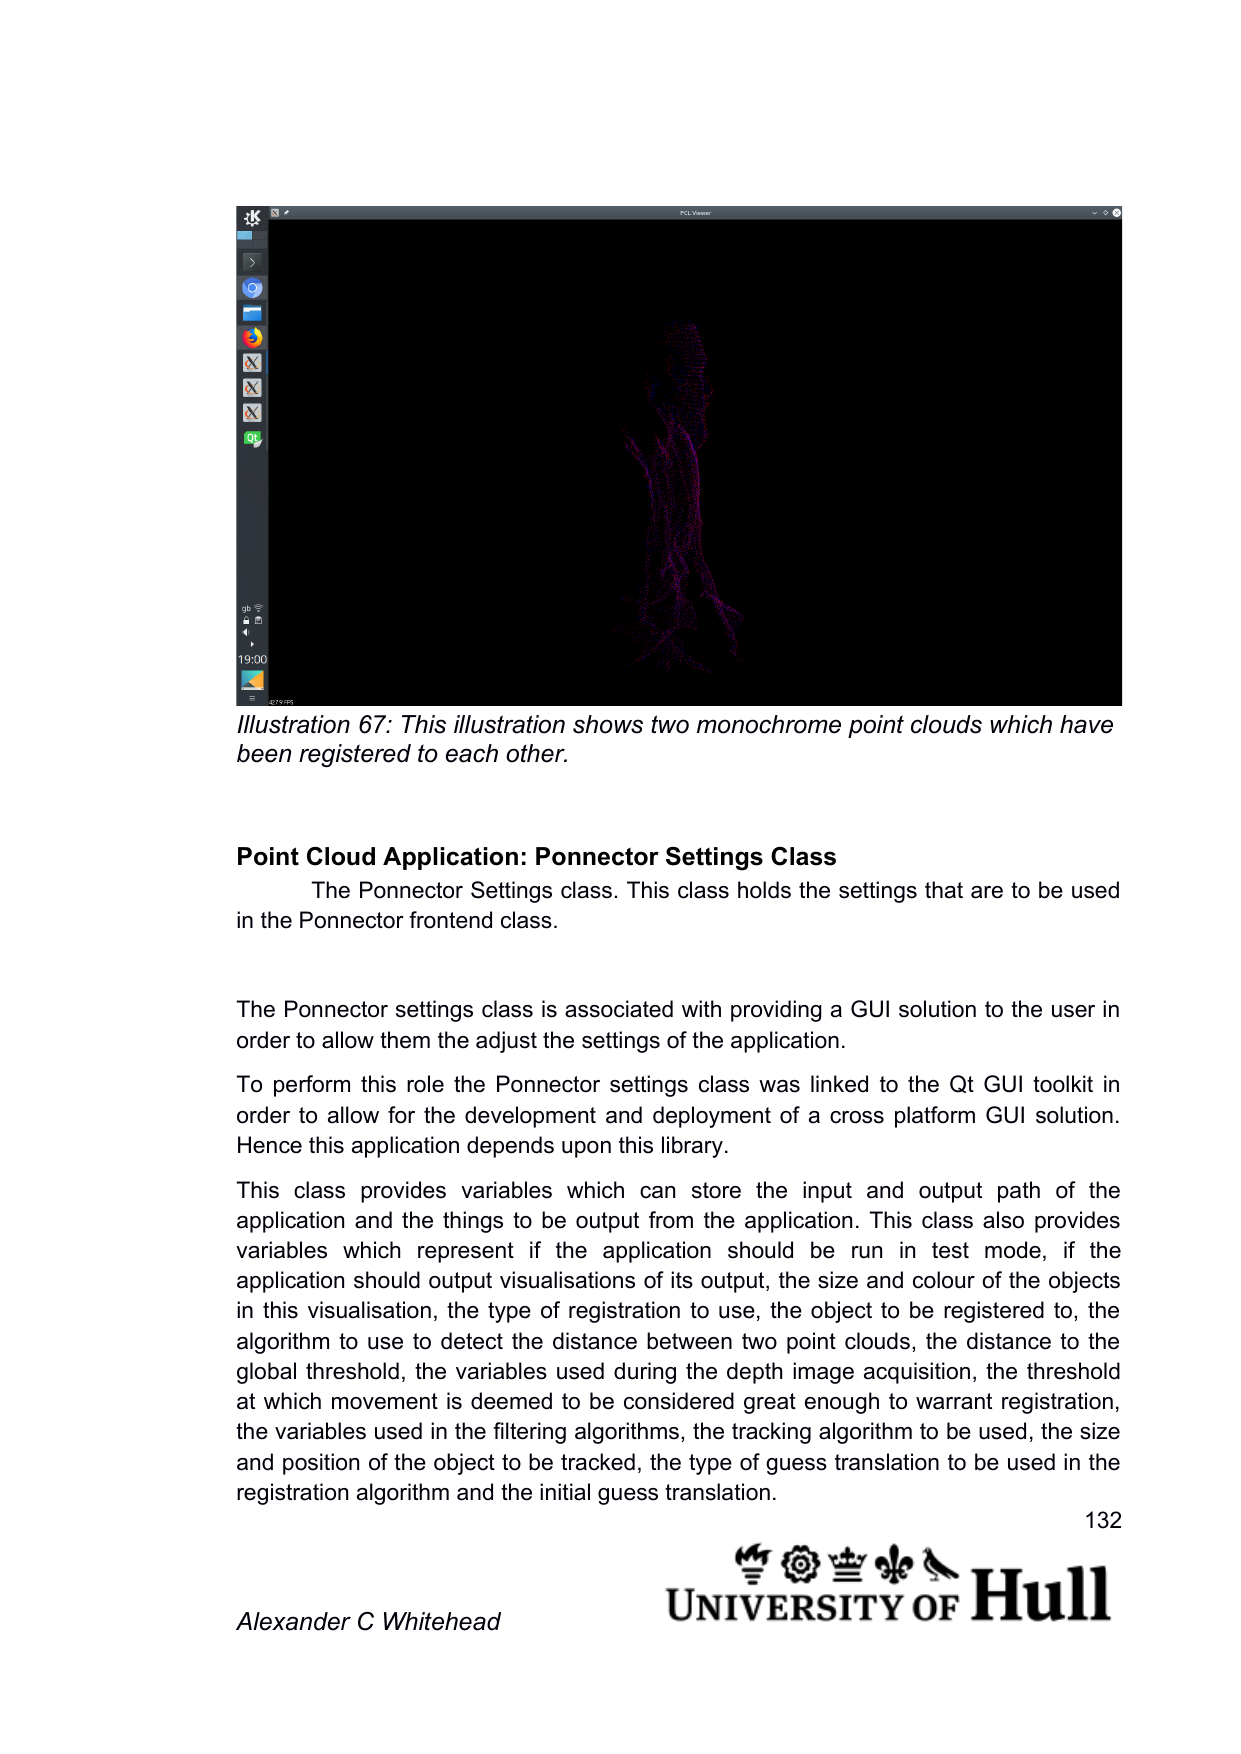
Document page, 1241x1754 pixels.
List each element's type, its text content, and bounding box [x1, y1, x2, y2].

picture [236, 206, 1123, 706]
text This class provides variables which can store the input and output path of the application and the things to be output from the application. This class also provides variables which represent if the application should be run in test mode, if the application should output visualisations of its output, the size and colour of the objects in this visualisation, the type of registration to use, the object to be registered to, the algorithm to use to detect the distance between two point clouds, the distance to the global threshold, the variables used during the depth image acquisition, the threshold at which movement is deemed to be considered great enough to warrant registration, the variables used in the filtering algorithms, the tracking algorithm to be used, the size and position of the object to be tracked, the type of guess translation to be used in the registration algorithm and the initial guess translation. [236, 1177, 1122, 1505]
picture [659, 1533, 1119, 1631]
text The Ponnector settings class is associated with providing a GUI solution to the user in order to allow them the adjust the settings of the application. [236, 996, 1122, 1053]
subtitle Point Cloud Application: Ponnector Settings Class [236, 842, 1122, 870]
text The Ponnector Settings class. This class holds the settings that are to be used in the Ponnector frontend class. [236, 877, 1122, 933]
text To perform this role the Ponnector settings class was linked to the Qt GUI toolkit in order to allow for the development and deployment of a cross platform GUI solution. Hence this application depends upon this library. [236, 1071, 1122, 1158]
